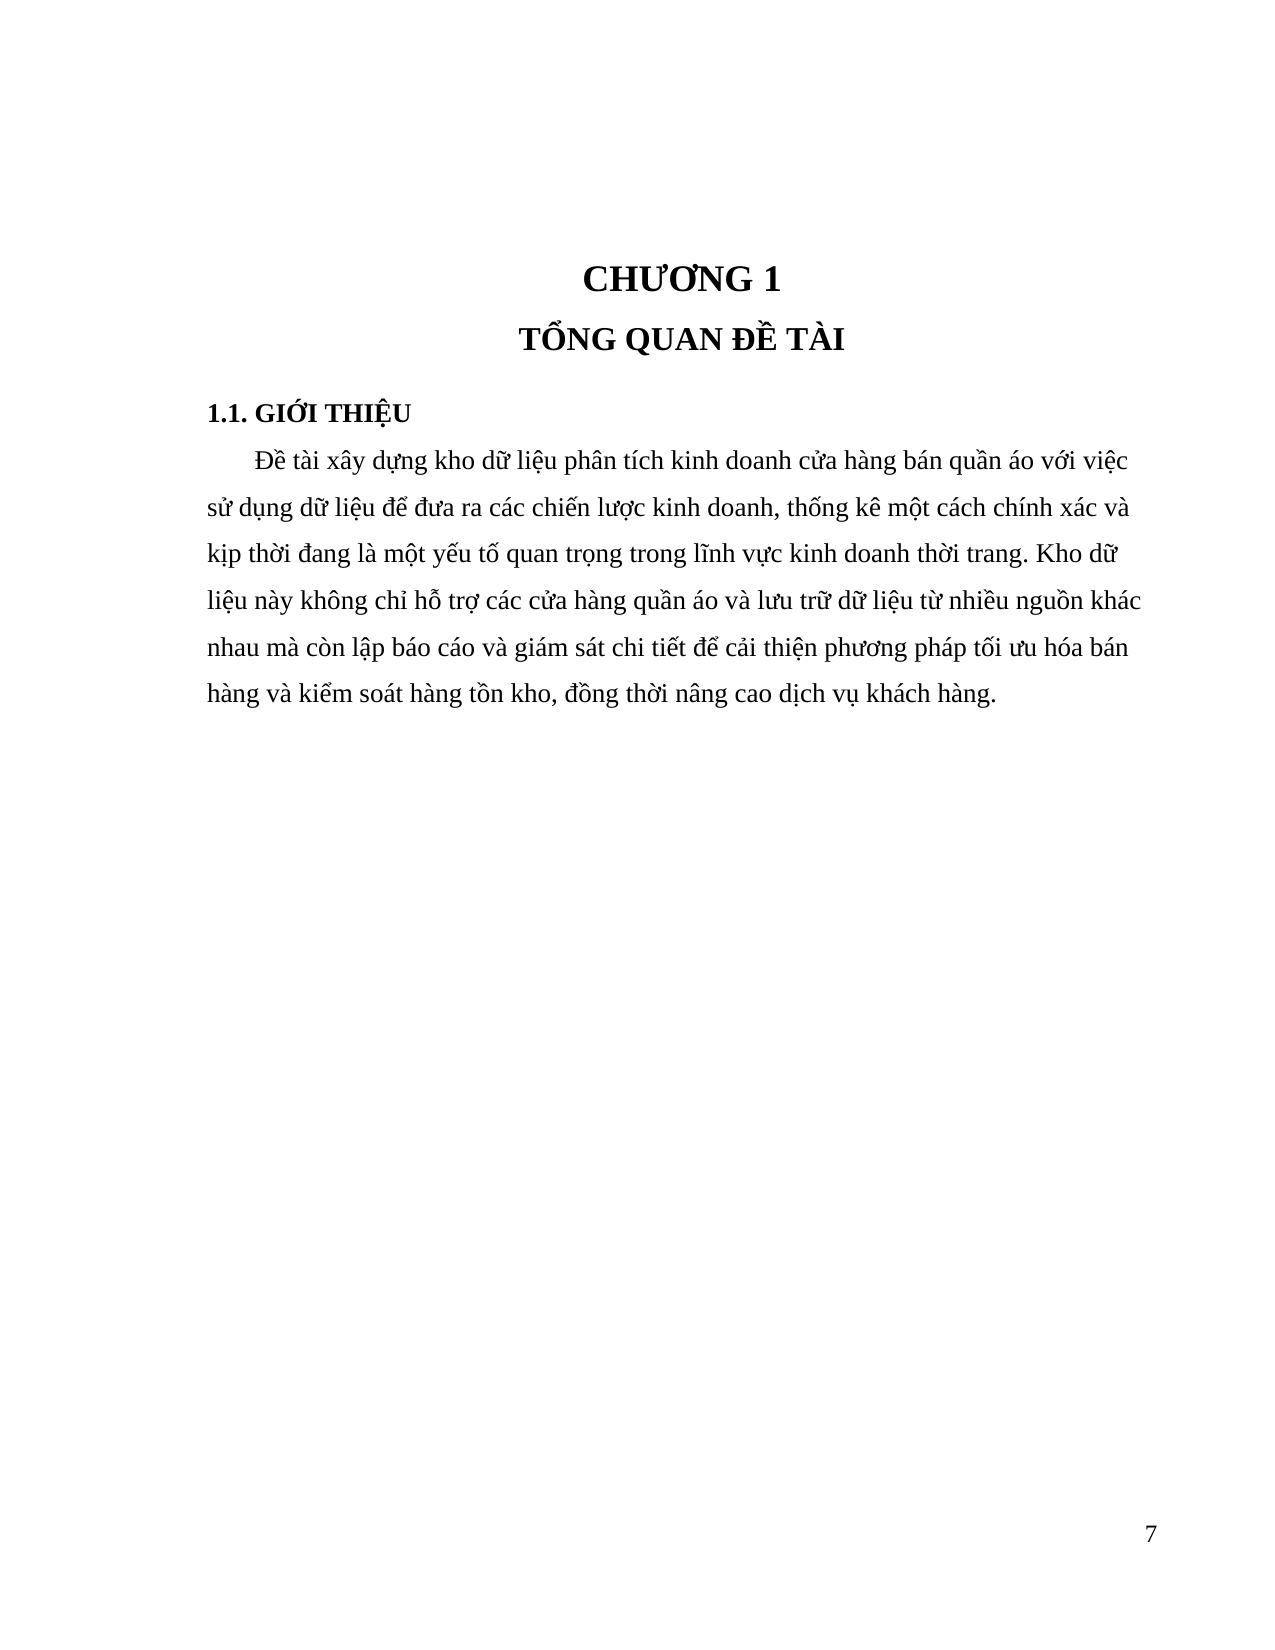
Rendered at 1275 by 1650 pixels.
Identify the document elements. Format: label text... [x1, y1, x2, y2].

subtitle CHƯƠNG 1 TỔNG QUAN ĐỀ TÀI [207, 257, 1157, 357]
subtitle GIỚI THIỆU [207, 397, 1157, 428]
text Đề tài xây dựng kho dữ liệu phân tích kinh doanh cửa hàng bán quần áo với việc sử dụng dữ liệu để đưa ra các chiến lược kinh doanh, thống kê một cách chính xác và kịp thời đang là một yếu tố quan trọng trong lĩnh vực kinh doanh thời trang. Kho dữ liệu này không chỉ hỗ trợ các cửa hàng quần áo và lưu trữ dữ liệu từ nhiều nguồn khác nhau mà còn lập báo cáo và giám sát chi tiết để cải thiện phương pháp tối ưu hóa bán hàng và kiểm soát hàng tồn kho, đồng thời nâng cao dịch vụ khách hàng. [207, 444, 1157, 708]
